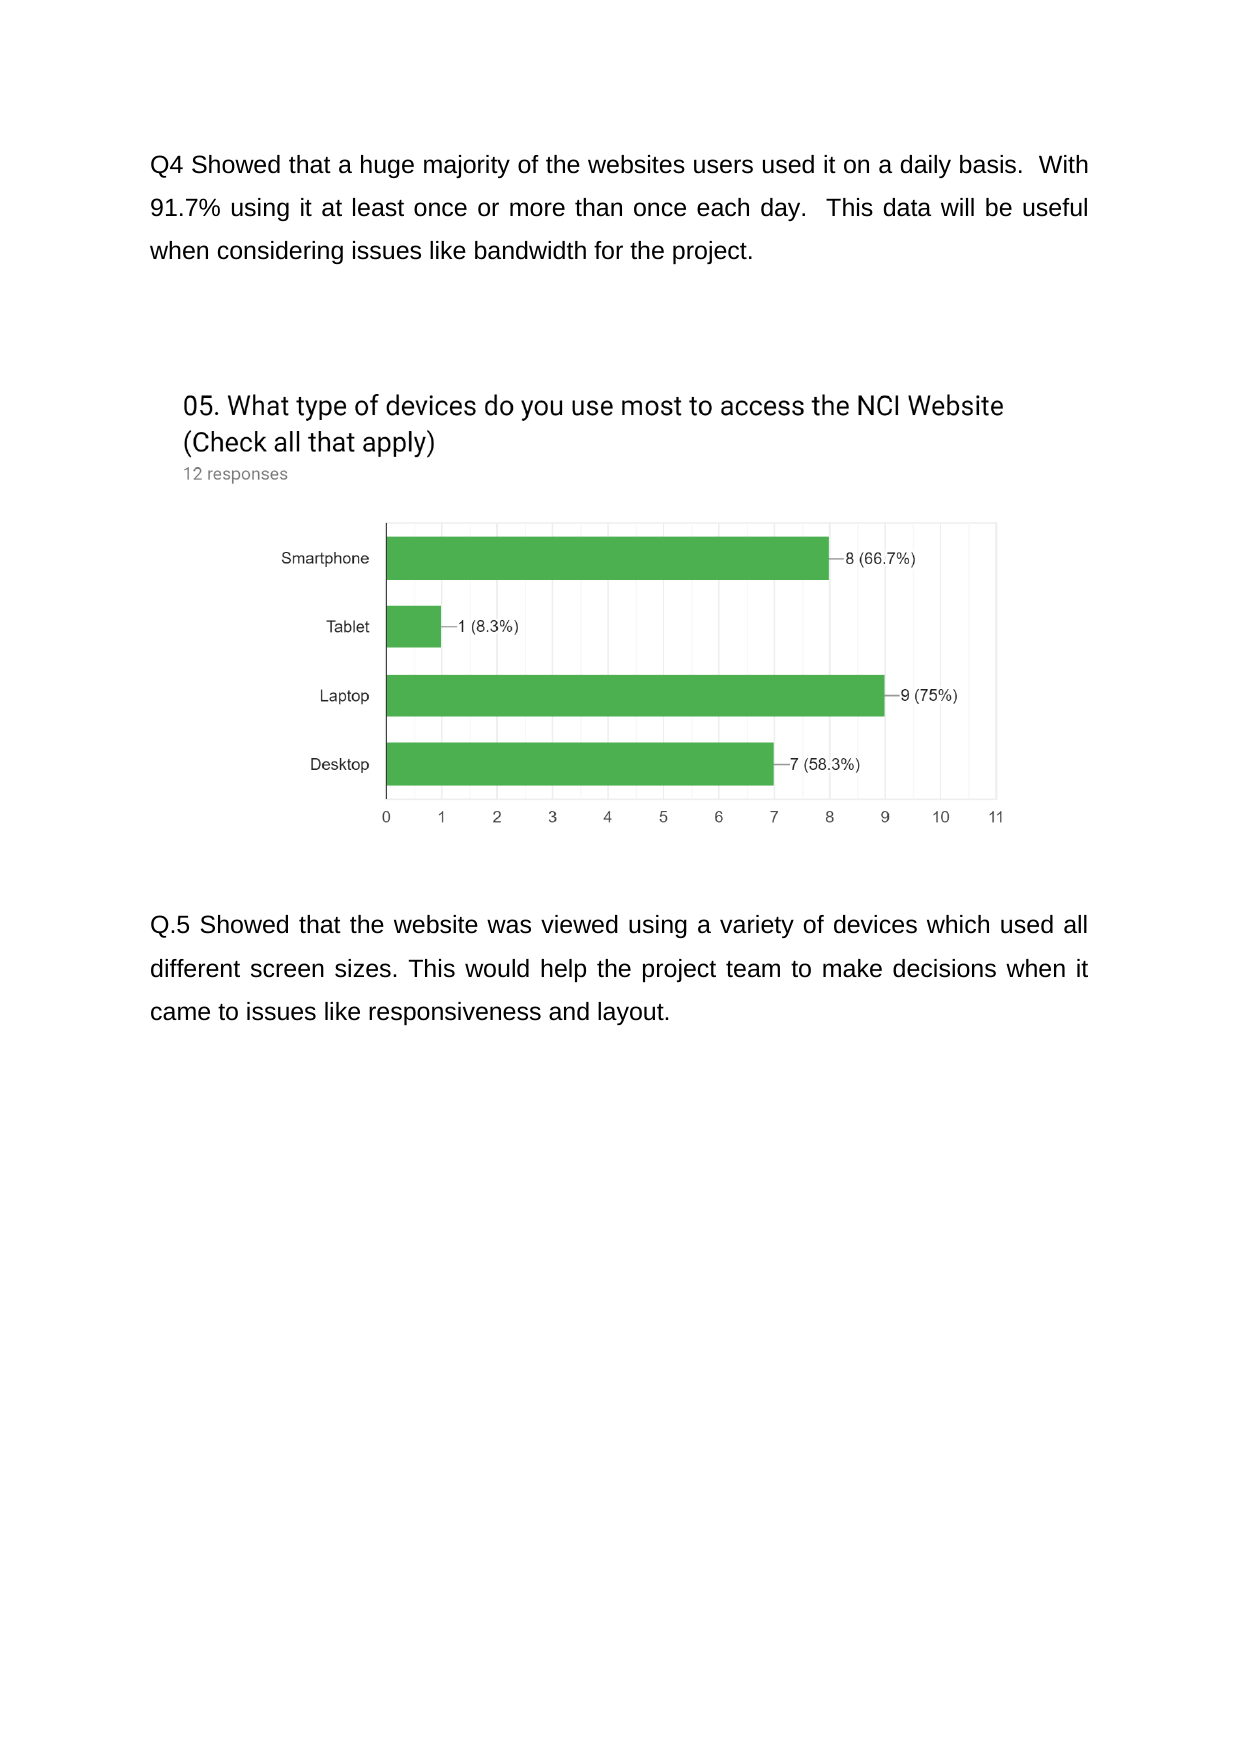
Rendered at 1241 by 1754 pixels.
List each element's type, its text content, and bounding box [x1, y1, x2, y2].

text Q.5 Showed that the website was viewed using a variety of devices which used all different screen sizes. This would help the project team to make decisions when it came to issues like responsiveness and layout. [150, 911, 1090, 1026]
picture [150, 355, 1091, 880]
text Q4 Showed that a huge majority of the websites users used it on a daily basis. With 91.7% using it at least once or more than once each day. This data will be useful when considering issues like bandwidth for the project. [150, 150, 1090, 265]
